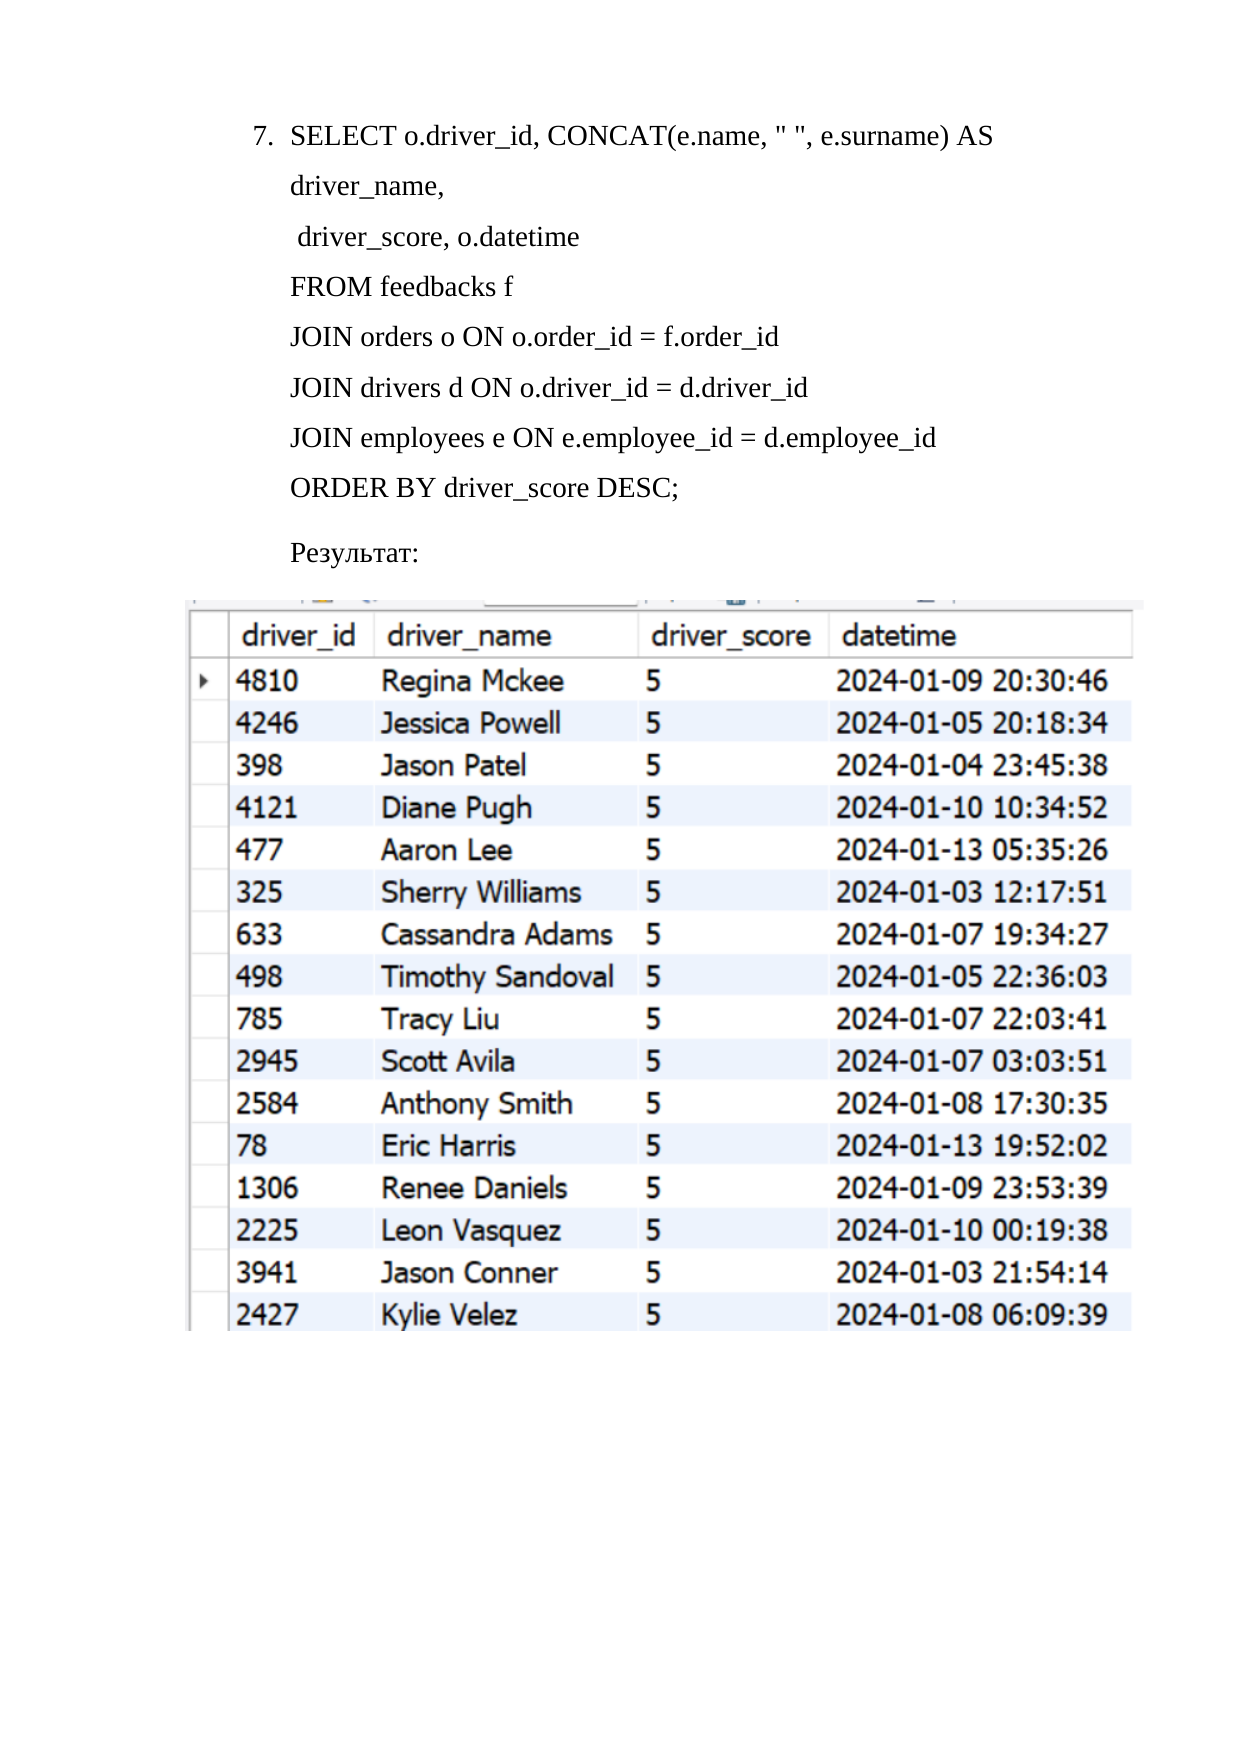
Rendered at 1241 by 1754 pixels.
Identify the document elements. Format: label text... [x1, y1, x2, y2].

list SELECT o.driver_id, CONCAT(e.name, " ", e.surname) AS driver_name, driver_score, o.datetime FROM feedbacks f JOIN orders o ON o.order_id = f.order_id JOIN drivers d ON o.driver_id = d.driver_id JOIN employees e ON e.employee_id = d.employee_id ORDER BY driver_score DESC; [252, 118, 1152, 504]
picture [185, 600, 1144, 1331]
list Результат: [290, 535, 1152, 569]
